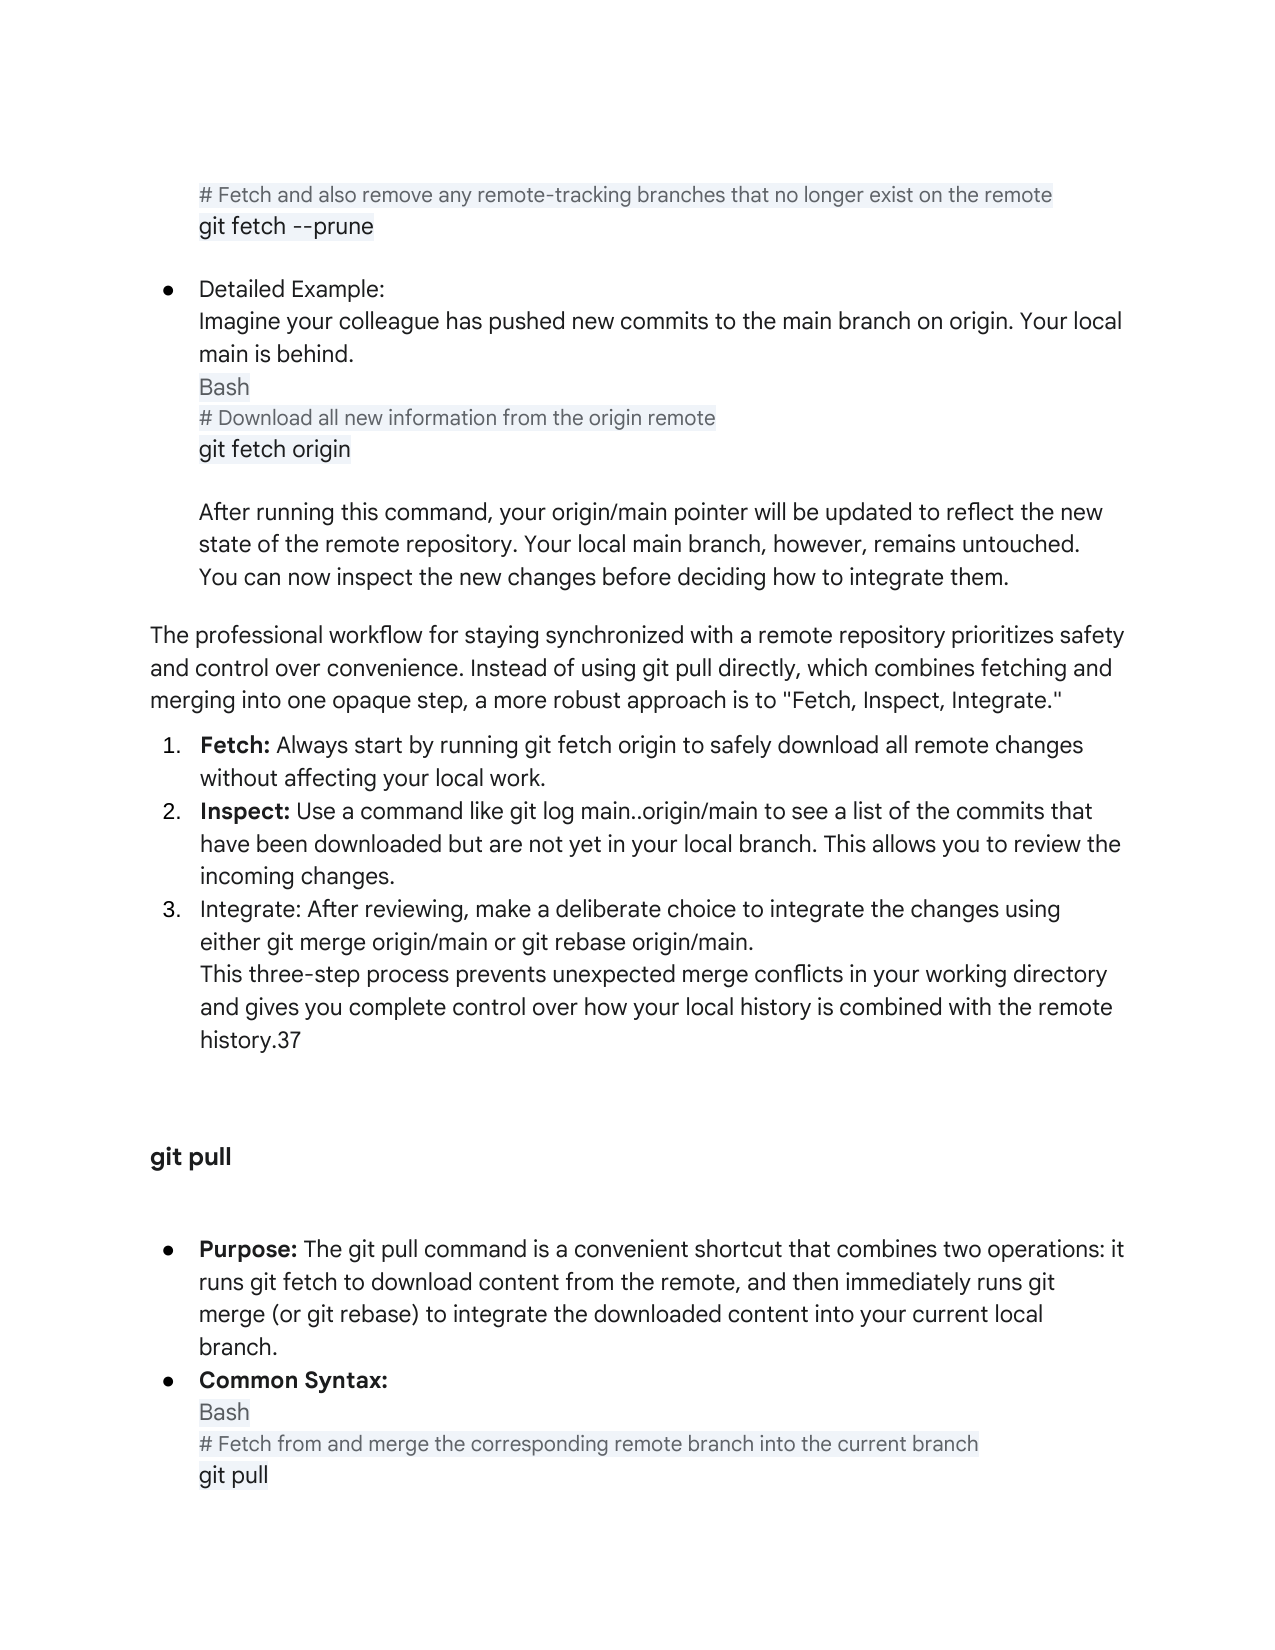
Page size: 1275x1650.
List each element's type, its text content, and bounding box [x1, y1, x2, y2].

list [161, 1366, 1125, 1490]
list Fetch: Always start by running git fetch origin to safely download all remote changes without affecting your local work. [162, 732, 1125, 793]
list Integrate: After reviewing, make a deliberate choice to integrate the changes using either git merge origin/main or git rebase origin/main. This three-step process prevents unexpected merge conflicts in your working directory and gives you complete control over how your local history is combined with the remote history.37 [162, 895, 1125, 1055]
list Inspect: Use a command like git log main..origin/main to see a list of the commits that have been downloaded but are not yet in your local branch. This allows you to review the incoming changes. [162, 797, 1125, 891]
list Detailed Example: Imagine your colleague has pushed new commits to the main branch on origin. Your local main is behind. Bash # Download all new information from the origin remote git fetch origin After running this command, your origin/main pointer will be updated to reflect the new state of the remote repository. Your local main branch, however, remains untouched. You can now inspect the new changes before deciding how to integrate them. [161, 275, 1125, 592]
text The professional workflow for staying synchronized with a remote repository prioritizes safety and control over convenience. Instead of using git pull directly, which combines fetching and merging into one opaque step, a more robust approach is to "Fetch, Inspect, Integrate." [150, 621, 1125, 715]
list Purpose: The git pull command is a convenient shortcut that combines two operations: it runs git fetch to download content from the remote, and then immediately runs git merge (or git rebase) to integrate the downloaded content into your current local branch. [161, 1235, 1125, 1362]
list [161, 150, 1125, 271]
subtitle git pull [150, 1142, 1125, 1173]
